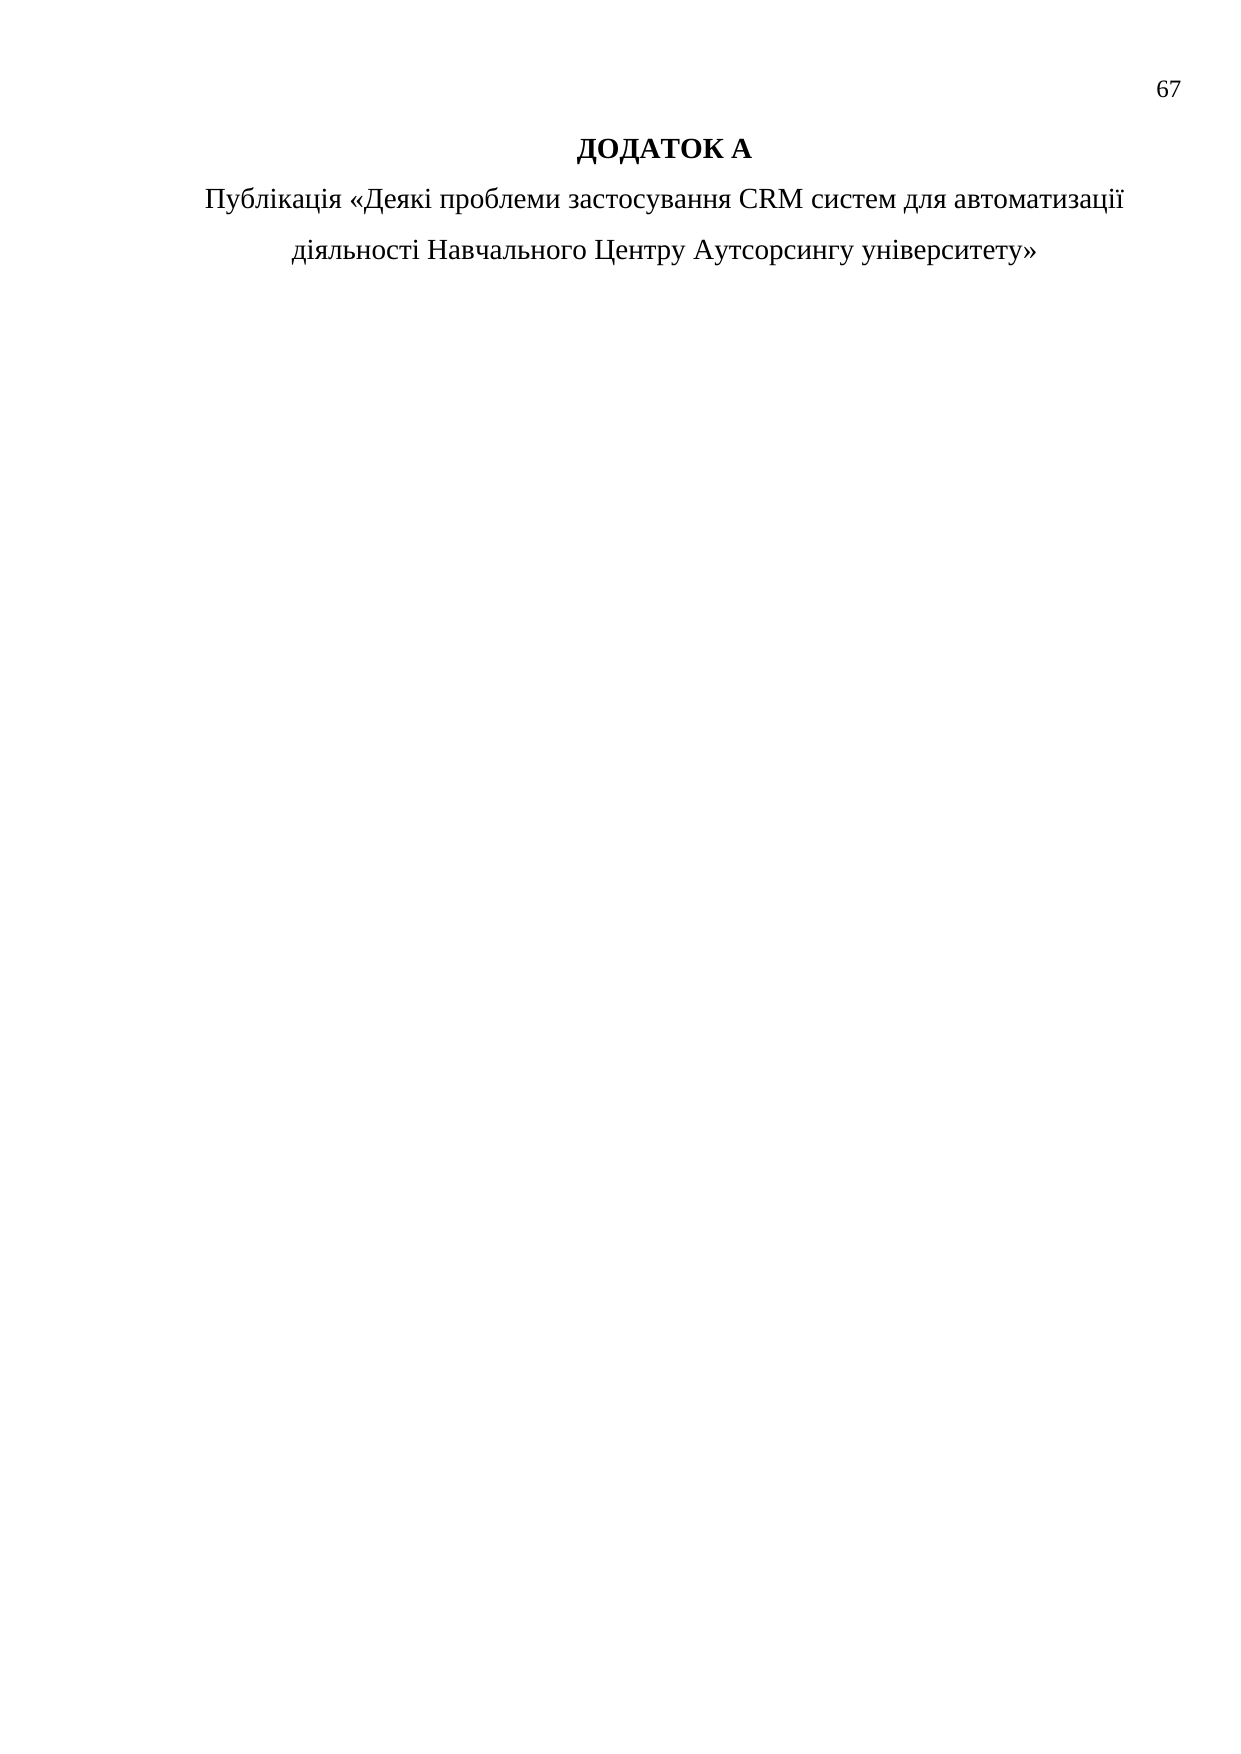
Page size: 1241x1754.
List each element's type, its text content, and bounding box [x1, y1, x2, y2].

text Публікація «Деякі проблеми застосування СRM систем для автоматизації діяльності Навчального Центру Аутсорсингу університету» [148, 182, 1181, 266]
text ДОДАТОК А [148, 131, 1181, 165]
